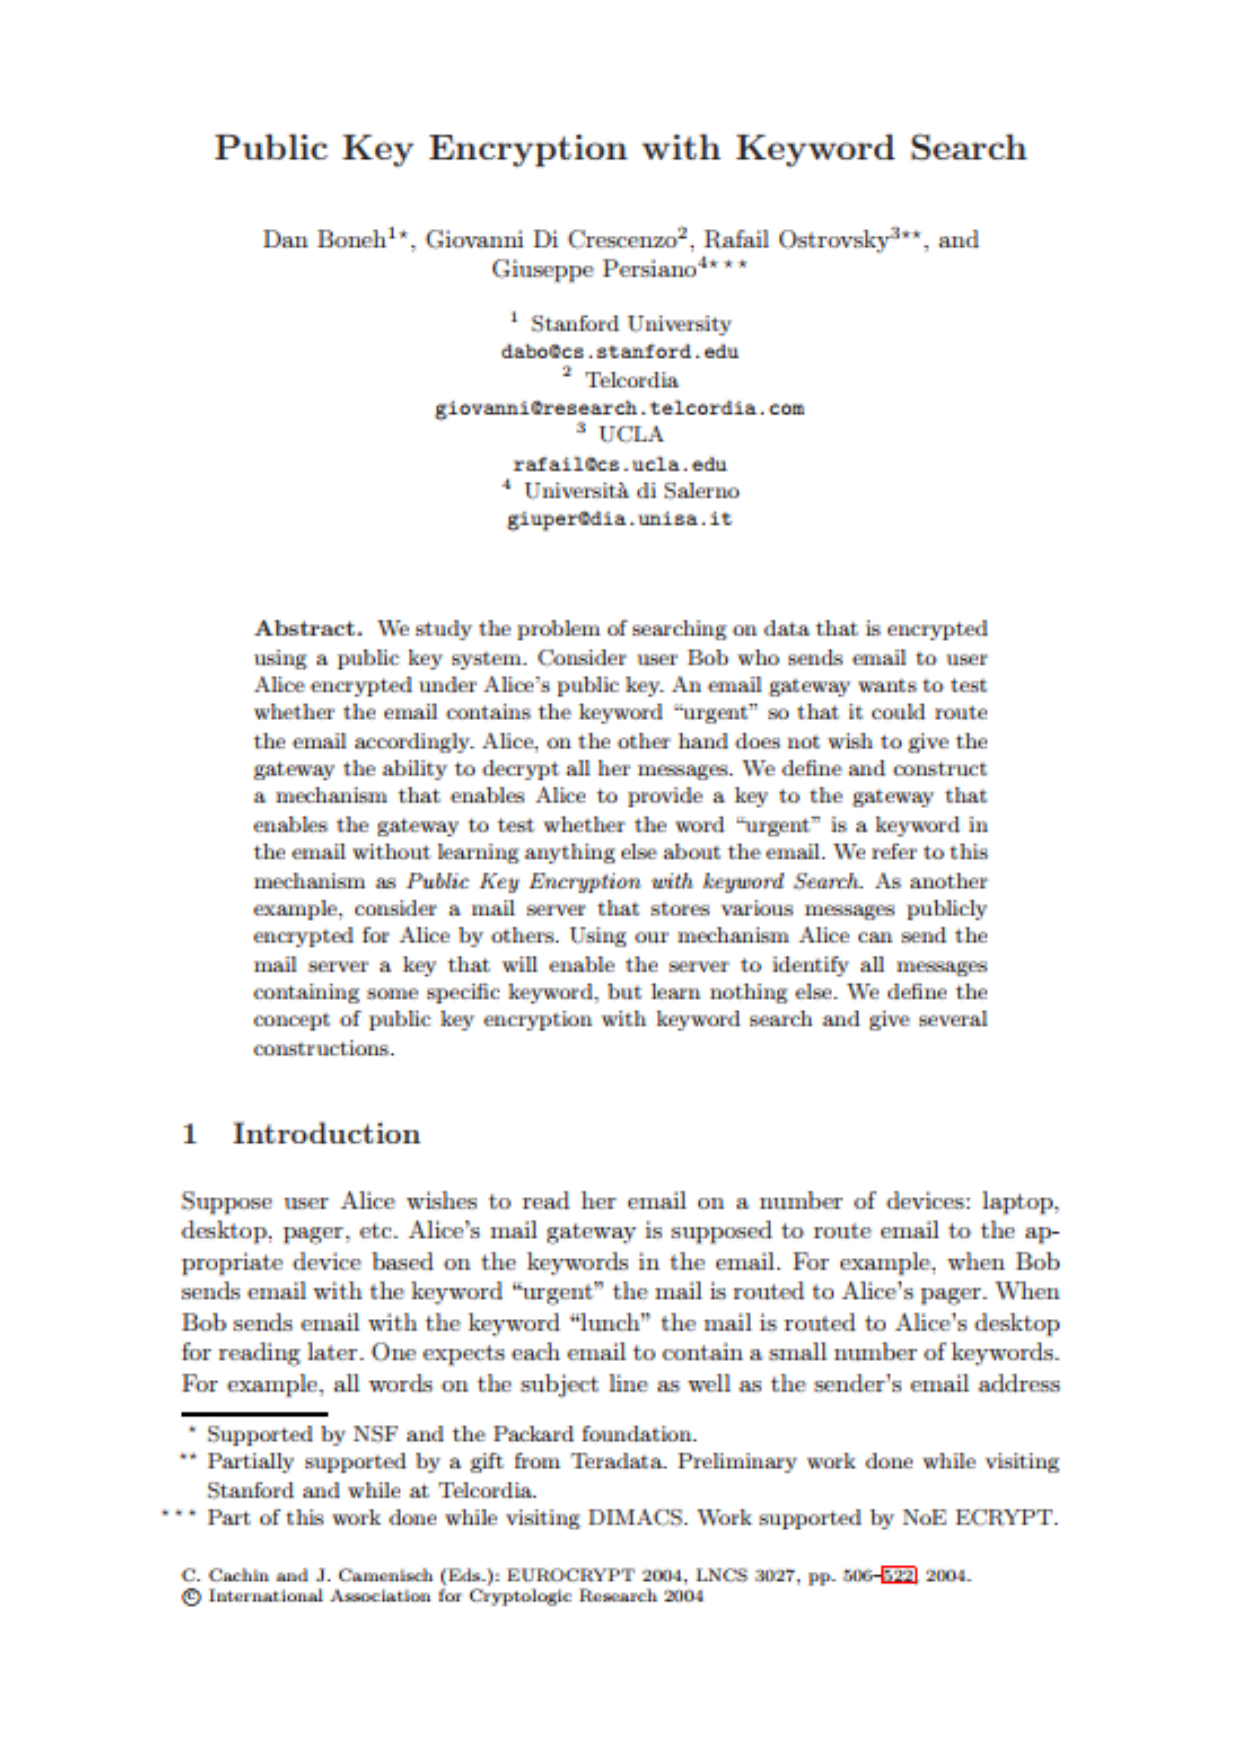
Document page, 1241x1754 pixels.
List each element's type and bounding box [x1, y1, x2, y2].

picture [136, 75, 1104, 1652]
